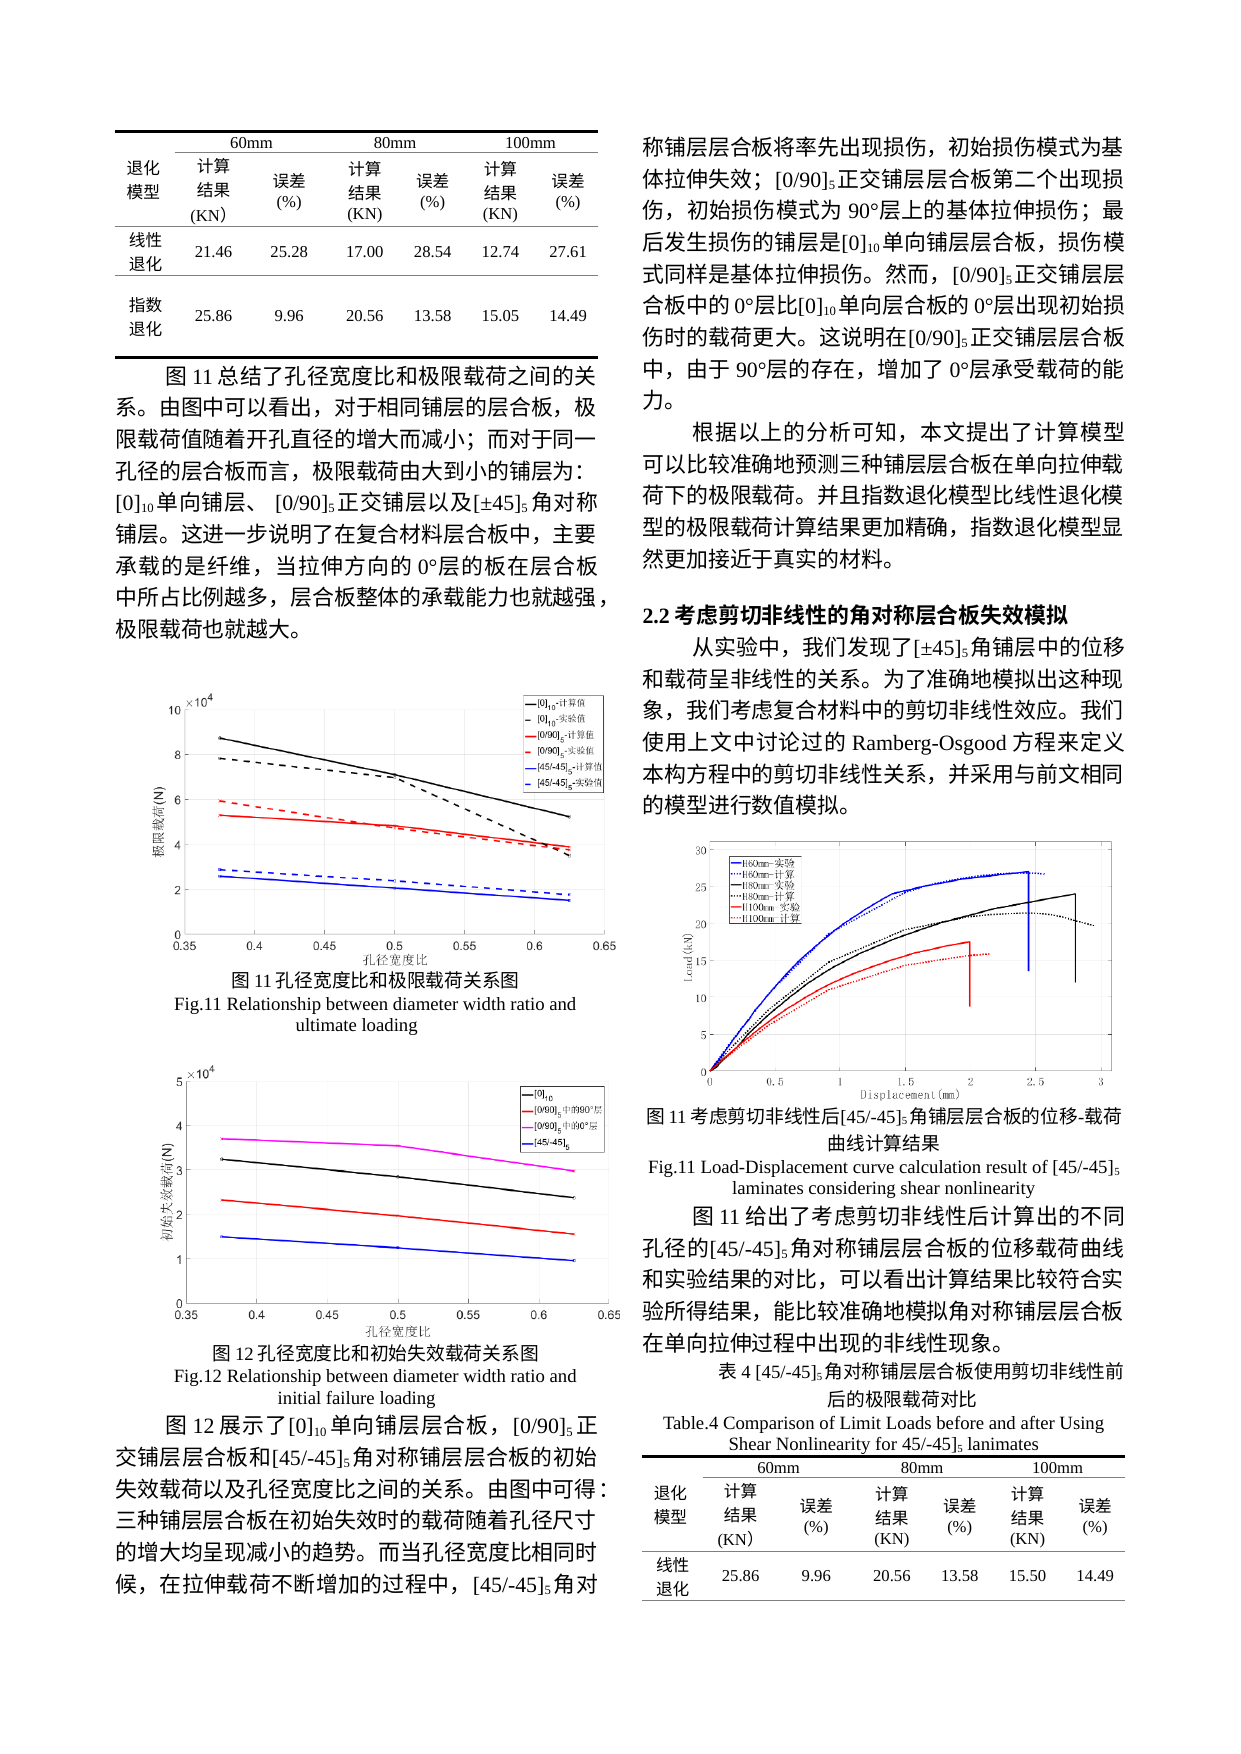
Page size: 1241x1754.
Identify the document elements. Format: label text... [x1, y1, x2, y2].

table_cell 计算 结果 (KN） [175, 153, 251, 226]
text 图11总结了孔径宽度比和极限载荷之间的关系。由图中可以看出，对于相同铺层的层合板，极限载荷值随着开孔直径的增大而减小；而对于同一孔径的层合板而言，极限载荷由大到小的铺层为：[0]10单向铺层、 [0/90]5正交铺层以及[±45]5角对称铺层。这进一步说明了在复合材料层合板中，主要承载的是纤维，当拉伸方向的0°层的板在层合板中所占比例越多，层合板整体的承载能力也就越强，极限载荷也就越大。 [115, 359, 598, 644]
table_cell 13.58 [402, 276, 463, 356]
table_cell 计算 结果 (KN) [854, 1478, 929, 1551]
table_header 80mm [854, 1458, 990, 1477]
table_cell 14.49 [538, 276, 598, 356]
table_cell 线性退化 [642, 1552, 702, 1600]
text 图12展示了[0]10单向铺层层合板，[0/90]5正交铺层层合板和[45/-45]5角对称铺层层合板的初始失效载荷以及孔径宽度比之间的关系。由图中可得：三种铺层层合板在初始失效时的载荷随着孔径尺寸的增大均呈现减小的趋势。而当孔径宽度比相同时候，在拉伸载荷不断增加的过程中，[45/-45]5角对称铺层层合板将率先出现损伤，初始损伤模式为基体拉伸失效；[0/90]5正交铺层层合板第二个出现损伤，初始损伤模式为90°层上的基体拉伸损伤；最后发生损伤的铺层是[0]10单向铺层层合板，损伤模式同样是基体拉伸损伤。然而，[0/90]5正交铺层层合板中的0°层比[0]10单向层合板的0°层出现初始损伤时的载荷更大。这说明在[0/90]5正交铺层层合板中，由于90°层的存在，增加了0°层承受载荷的能力。 [115, 1408, 598, 1598]
table_cell 9.96 [251, 276, 327, 356]
picture [115, 1061, 620, 1339]
table_cell 计算 结果 (KN) [327, 153, 402, 226]
table_cell 14.49 [1065, 1552, 1125, 1600]
table_cell 线性退化 [115, 227, 175, 275]
table_cell 误差(%) [1065, 1478, 1125, 1551]
table_header 80mm [327, 133, 463, 152]
table_cell 25.28 [251, 227, 327, 275]
table_header 退化模型 [115, 133, 175, 226]
text 根据以上的分析可知，本文提出了计算模型可以比较准确地预测三种铺层层合板在单向拉伸载荷下的极限载荷。并且指数退化模型比线性退化模型的极限载荷计算结果更加精确，指数退化模型显然更加接近于真实的材料。 [642, 415, 1125, 573]
table_cell 17.00 [327, 227, 402, 275]
table_cell 15.50 [990, 1552, 1065, 1600]
picture [115, 690, 620, 966]
table_cell 15.05 [463, 276, 538, 356]
text Fig.11 Load-Displacement curve calculation result of [45/-45]5 laminates considering shear nonlinearity [642, 1156, 1125, 1199]
table_header 60mm [703, 1458, 854, 1477]
text 2.2考虑剪切非线性的角对称层合板失效模拟 [642, 598, 1125, 630]
table_header 退化模型 [642, 1458, 702, 1551]
table_cell 21.46 [175, 227, 251, 275]
table_cell 误差 (%) [929, 1478, 990, 1551]
text Fig.11 Relationship between diameter width ratio and ultimate loading [115, 993, 598, 1036]
text Table.4 Comparison of Limit Loads before and after Using Shear Nonlinearity for 45/-45]5 lanimates [642, 1412, 1125, 1455]
table_cell 计算 结果 (KN) [990, 1478, 1065, 1551]
table_cell 误差(%) [538, 153, 598, 226]
text 图12孔径宽度比和初始失效载荷关系图 [115, 1339, 598, 1365]
table_cell 13.58 [929, 1552, 990, 1600]
list 表 4 [45/-45]5角对称铺层层合板使用剪切非线性前后的极限载荷对比 [680, 1357, 1125, 1412]
table_header 100mm [463, 133, 598, 152]
text 图12展示了[0]10单向铺层层合板，[0/90]5正交铺层层合板和[45/-45]5角对称铺层层合板的初始失效载荷以及孔径宽度比之间的关系。由图中可得：三种铺层层合板在初始失效时的载荷随着孔径尺寸的增大均呈现减小的趋势。而当孔径宽度比相同时候，在拉伸载荷不断增加的过程中，[45/-45]5角对称铺层层合板将率先出现损伤，初始损伤模式为基体拉伸失效；[0/90]5正交铺层层合板第二个出现损伤，初始损伤模式为90°层上的基体拉伸损伤；最后发生损伤的铺层是[0]10单向铺层层合板，损伤模式同样是基体拉伸损伤。然而，[0/90]5正交铺层层合板中的0°层比[0]10单向层合板的0°层出现初始损伤时的载荷更大。这说明在[0/90]5正交铺层层合板中，由于90°层的存在，增加了0°层承受载荷的能力。 [642, 130, 1125, 415]
table_cell 误差 (%) [402, 153, 463, 226]
table_header 100mm [990, 1458, 1125, 1477]
table_cell 20.56 [327, 276, 402, 356]
table_cell 9.96 [778, 1552, 854, 1600]
table_cell 误差 (%) [251, 153, 327, 226]
text 图11考虑剪切非线性后[45/-45]5角铺层层合板的位移-载荷曲线计算结果 [642, 1102, 1125, 1156]
table_cell 计算 结果 (KN） [703, 1478, 778, 1551]
table_cell 指数退化 [115, 276, 175, 356]
table_cell 误差 (%) [778, 1478, 854, 1551]
table_cell 27.61 [538, 227, 598, 275]
text 图11孔径宽度比和极限载荷关系图 [115, 966, 598, 993]
table_cell 计算 结果 (KN) [463, 153, 538, 226]
text 图11给出了考虑剪切非线性后计算出的不同孔径的[45/-45]5角对称铺层层合板的位移载荷曲线和实验结果的对比，可以看出计算结果比较符合实验所得结果，能比较准确地模拟角对称铺层层合板在单向拉伸过程中出现的非线性现象。 [642, 1199, 1125, 1357]
text Fig.12 Relationship between diameter width ratio and initial failure loading [115, 1365, 598, 1408]
text 从实验中，我们发现了[±45]5角铺层中的位移和载荷呈非线性的关系。为了准确地模拟出这种现象，我们考虑复合材料中的剪切非线性效应。我们使用上文中讨论过的Ramberg-Osgood方程来定义本构方程中的剪切非线性关系，并采用与前文相同的模型进行数值模拟。 [642, 630, 1125, 820]
table_cell 25.86 [175, 276, 251, 356]
table_cell 20.56 [854, 1552, 929, 1600]
table_cell 28.54 [402, 227, 463, 275]
table_cell 12.74 [463, 227, 538, 275]
table_cell 25.86 [703, 1552, 778, 1600]
table_header 60mm [175, 133, 327, 152]
picture [642, 820, 1161, 1102]
